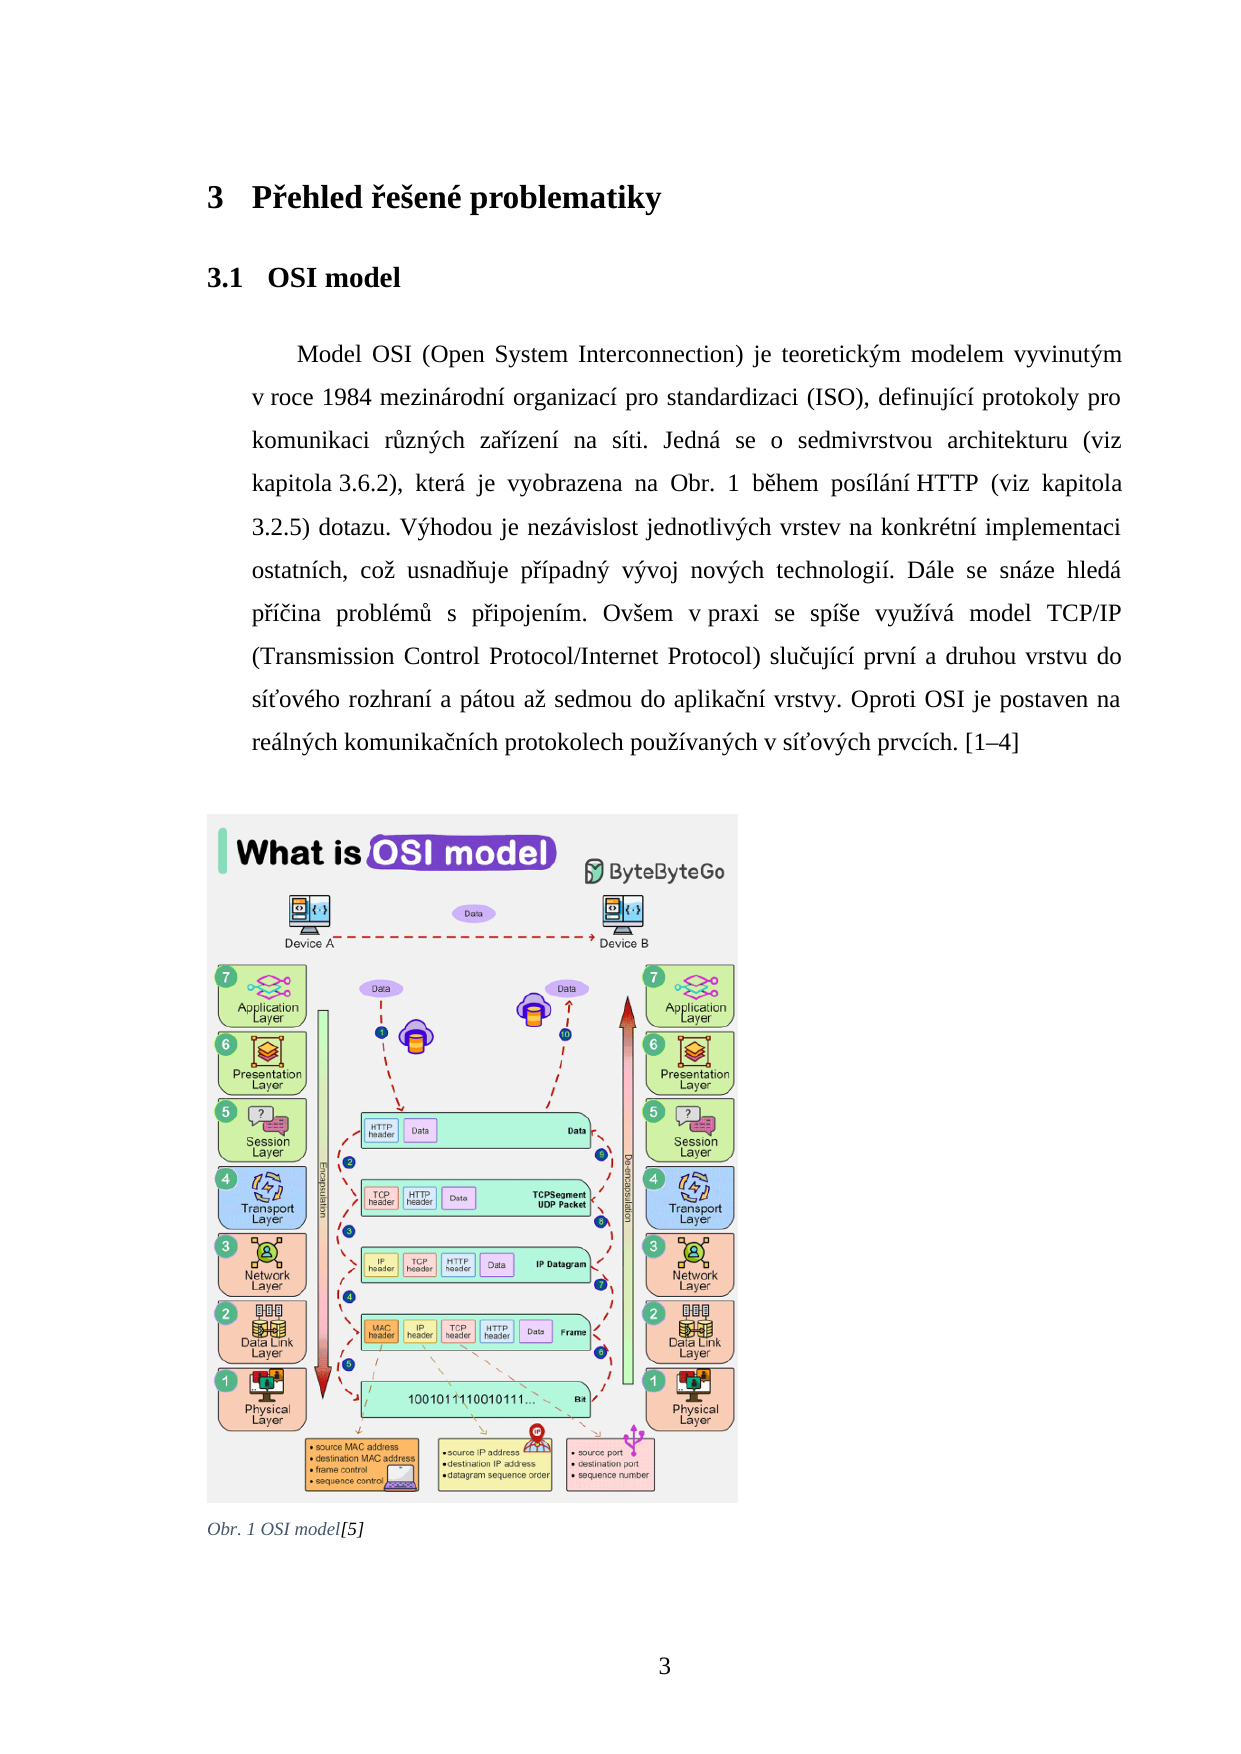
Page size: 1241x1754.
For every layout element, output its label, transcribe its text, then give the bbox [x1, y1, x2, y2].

subtitle OSI model [207, 260, 1122, 293]
text Obr. 1 OSI model [207, 1517, 1122, 1539]
subtitle Přehled řešené problematiky [207, 177, 1122, 216]
picture [206, 813, 738, 1503]
text Model OSI (Open System Interconnection) je teoretickým modelem vyvinutým v roce 1984 mezinárodní organizací pro standardizaci (ISO), definující protokoly pro komunikaci různých zařízení na síti. Jedná se o sedmivrstvou architekturu (viz kapitola 3.6.2), která je vyobrazena na Obr. 1 během posílání HTTP (viz kapitola 3.2.5) dotazu. Výhodou je nezávislost jednotlivých vrstev na konkrétní implementaci ostatních, což usnadňuje případný vývoj nových technologií. Dále se snáze hledá příčina problémů s připojením. Ovšem v praxi se spíše využívá model TCP/IP (Transmission Control Protocol/Internet Protocol) slučující první a druhou vrstvu do síťového rozhraní a pátou až sedmou do aplikační vrstvy. Oproti OSI je postaven na reálných komunikačních protokolech používaných v síťových prvcích. [252, 339, 1122, 756]
